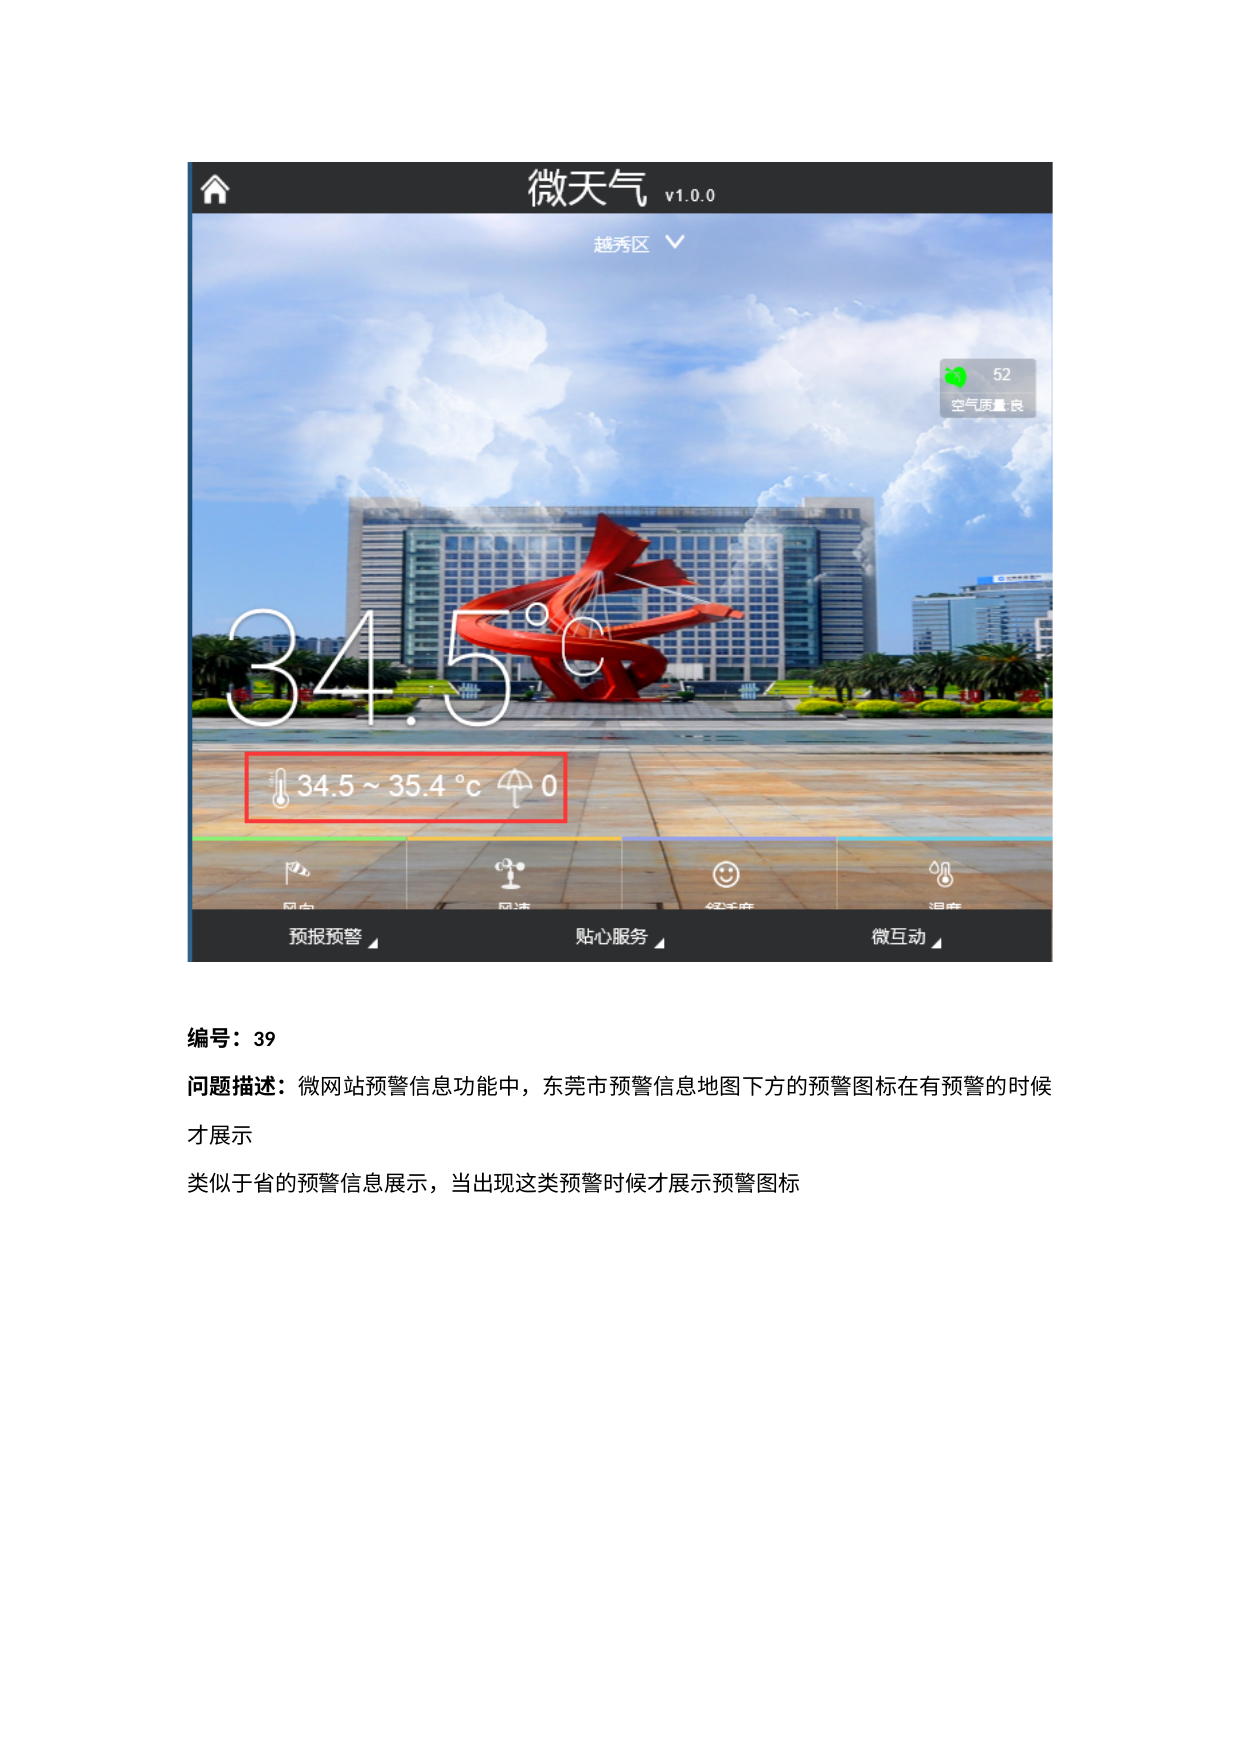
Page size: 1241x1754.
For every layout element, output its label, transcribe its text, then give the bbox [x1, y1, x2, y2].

text 类似于省的预警信息展示，当出现这类预警时候才展示预警图标 [187, 1166, 1053, 1198]
picture [187, 162, 1053, 962]
text 问题描述：微网站预警信息功能中，东莞市预警信息地图下方的预警图标在有预警的时候才展示 [187, 1069, 1053, 1150]
text 编号：39 [187, 1020, 1053, 1053]
